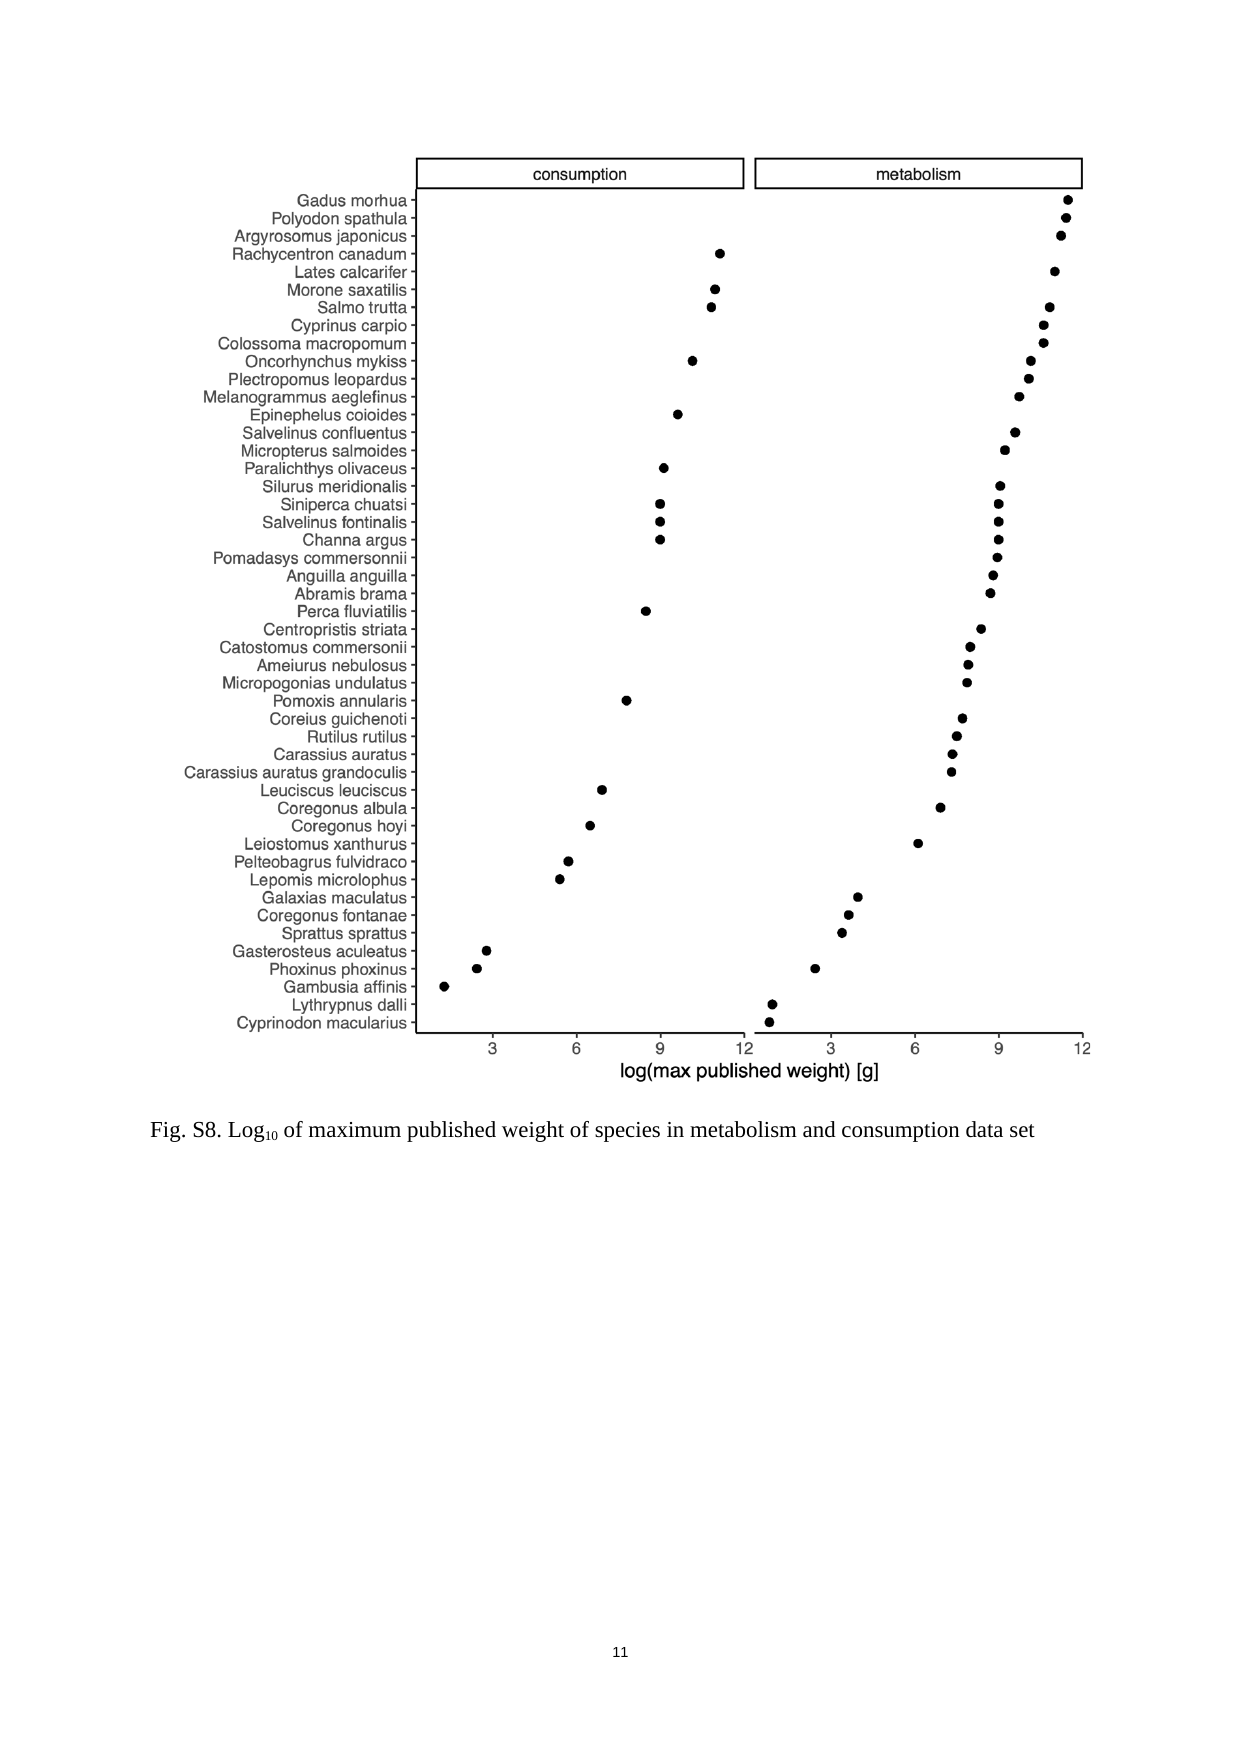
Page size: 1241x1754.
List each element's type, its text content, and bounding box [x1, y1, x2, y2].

picture [150, 150, 1091, 1091]
text Fig. S8. Log10 of maximum published weight of species in metabolism and consumption data set [150, 1117, 1090, 1143]
